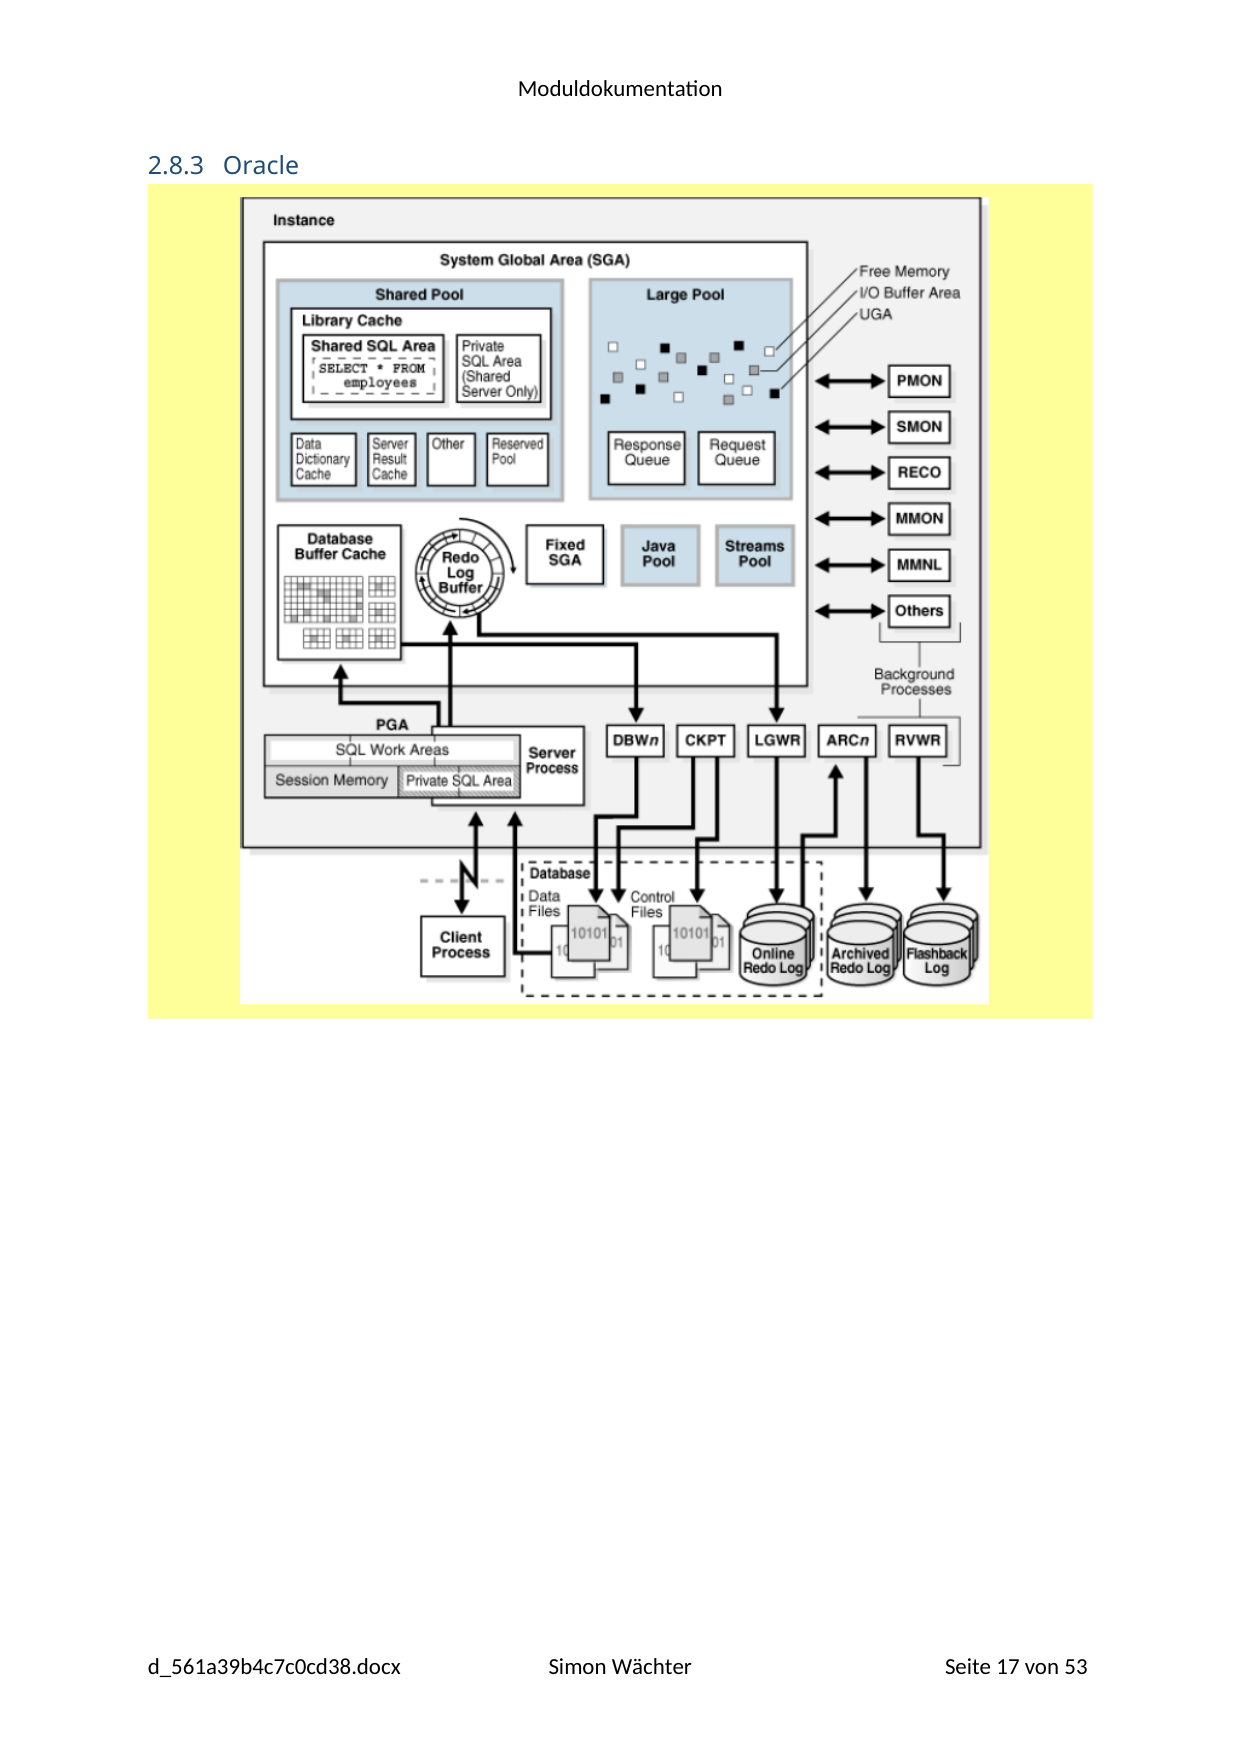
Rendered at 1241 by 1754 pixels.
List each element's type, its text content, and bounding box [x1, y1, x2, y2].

subtitle Oracle [148, 148, 1093, 182]
picture [147, 184, 1093, 1019]
